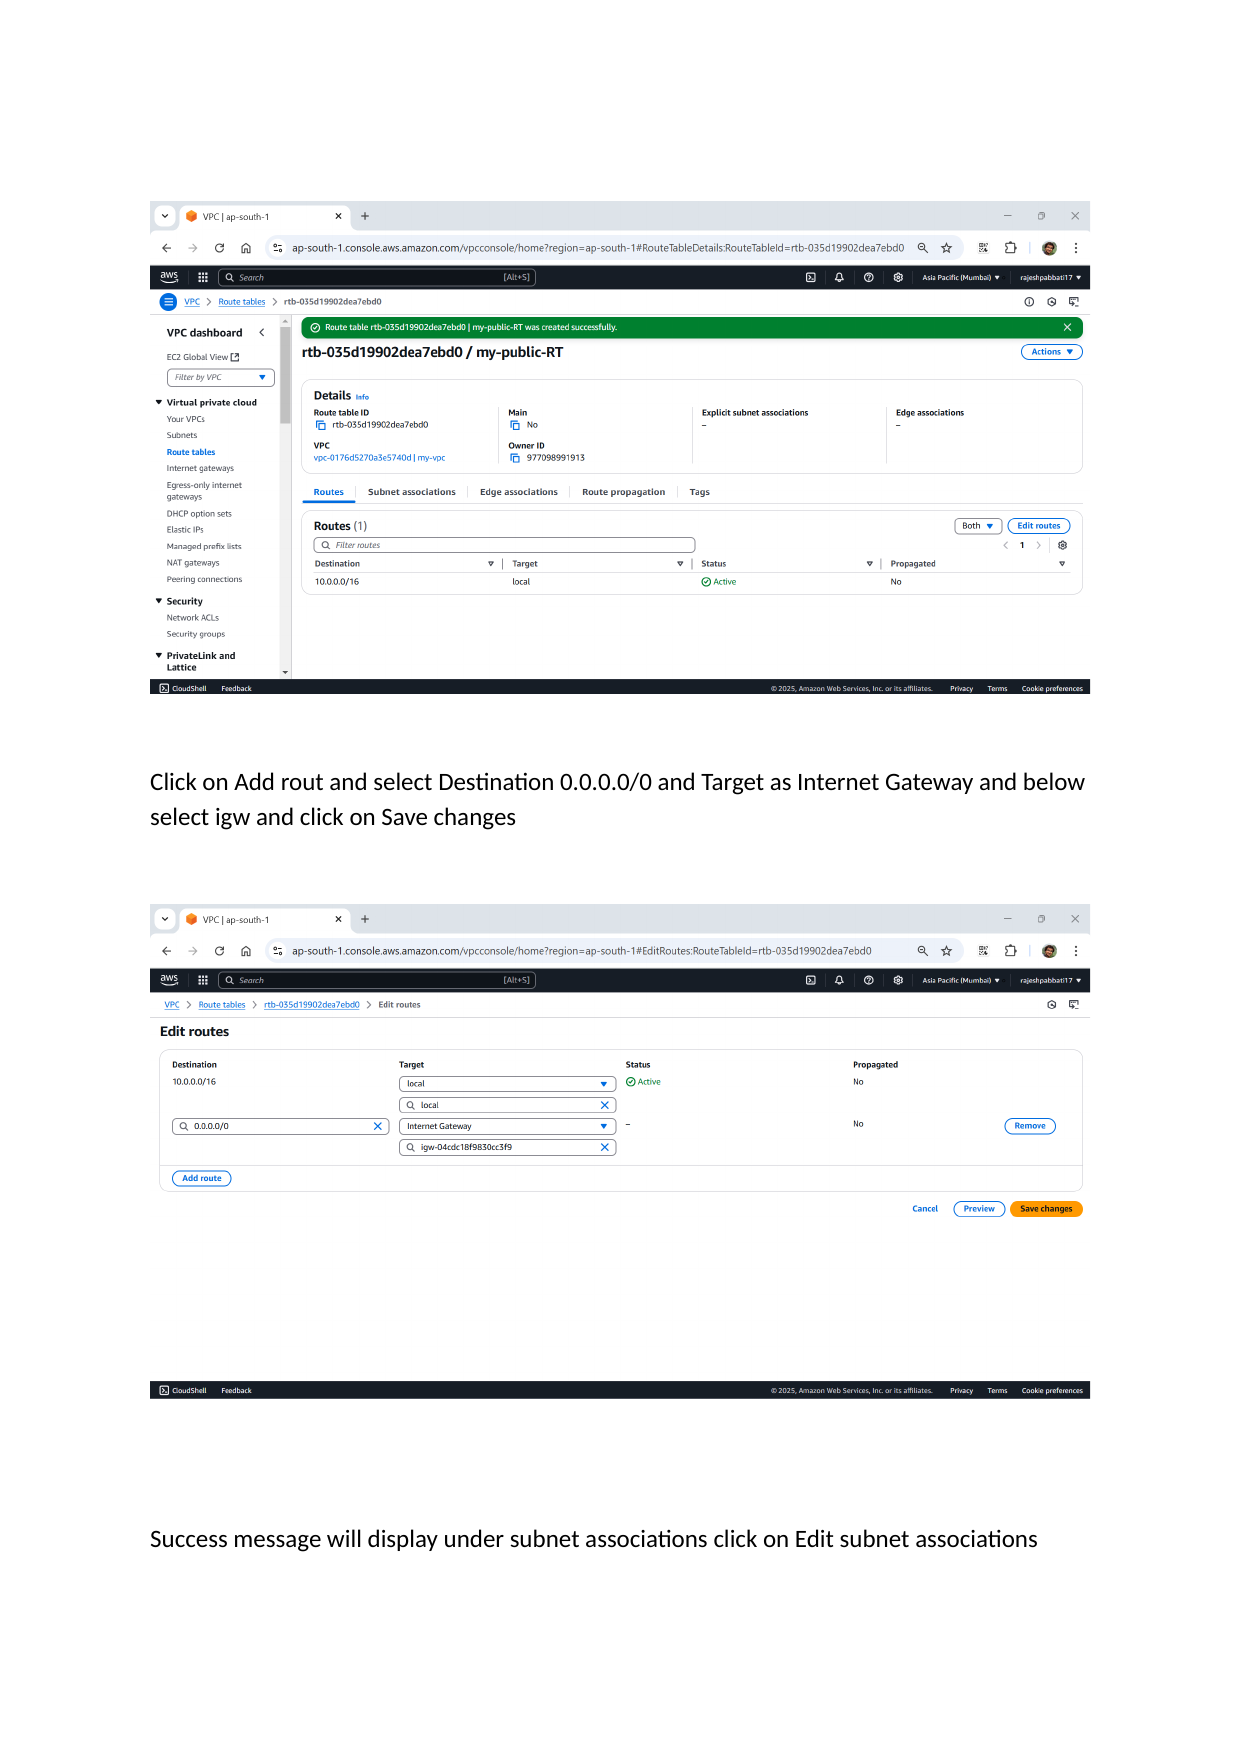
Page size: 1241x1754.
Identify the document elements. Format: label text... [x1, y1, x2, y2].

text Click on Add rout and select Destination 0.0.0.0/0 and Target as Internet Gateway and below select igw and click on Save changes [150, 766, 1090, 832]
picture [150, 201, 1091, 694]
picture [150, 904, 1091, 1399]
text Success message will display under subnet associations click on Edit subnet associations [150, 1523, 1090, 1554]
